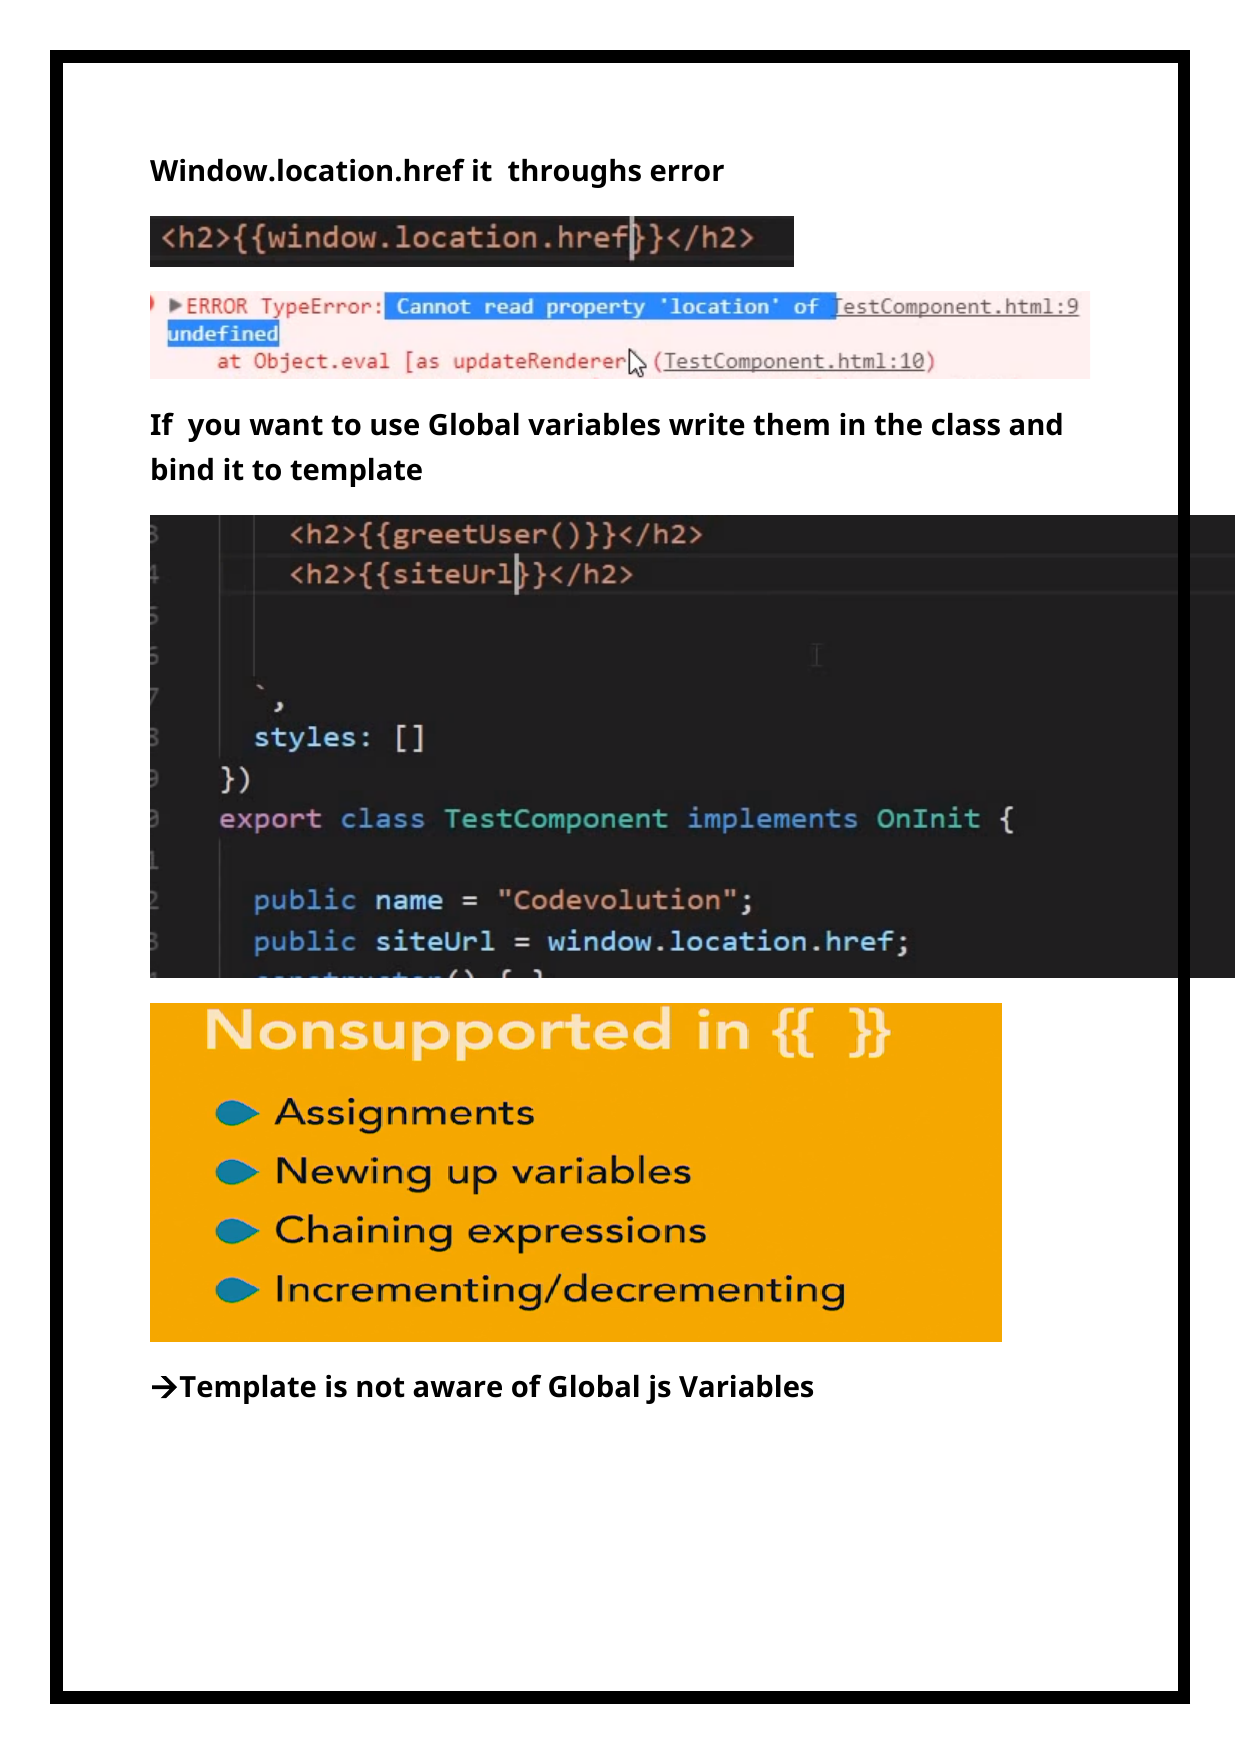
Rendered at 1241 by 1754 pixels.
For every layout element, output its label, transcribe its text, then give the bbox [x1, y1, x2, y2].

text Window.location.href it throughs error [150, 150, 1090, 190]
picture [1190, 515, 1235, 978]
picture [150, 515, 1178, 978]
picture [150, 216, 794, 267]
text Template is not aware of Global js Variables [150, 1366, 1090, 1406]
picture [150, 1003, 1002, 1342]
picture [150, 291, 1091, 379]
text If you want to use Global variables write them in the class and bind it to template [150, 404, 1090, 489]
